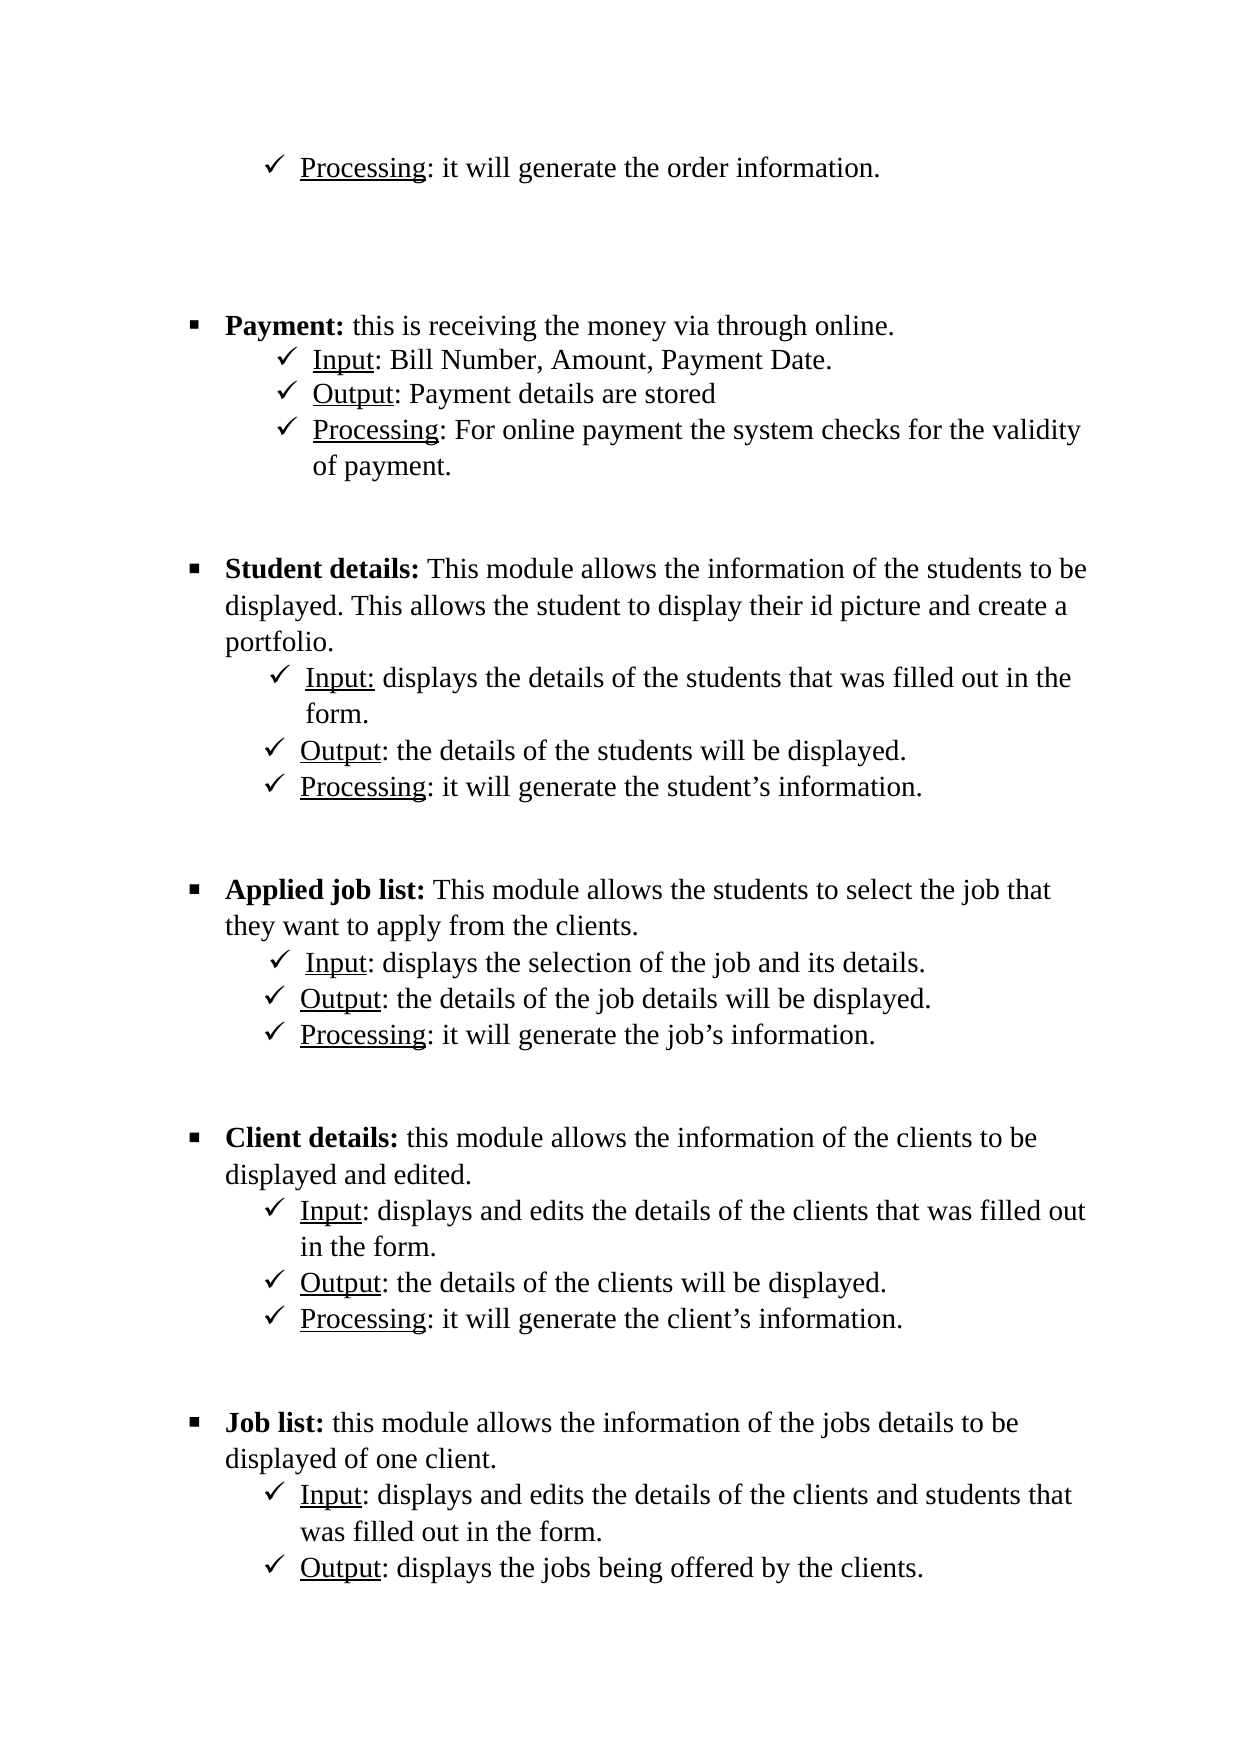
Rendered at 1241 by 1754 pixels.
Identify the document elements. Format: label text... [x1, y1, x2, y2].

list Client details: this module allows the information of the clients to be displayed and edited. [187, 1121, 1090, 1190]
list Applied job list: This module allows the students to select the job that they want to apply from the clients. [187, 872, 1090, 942]
list Student details: This module allows the information of the students to be displayed. This allows the student to display their id picture and create a portfolio. [187, 552, 1090, 658]
list Output: the details of the clients will be displayed. [262, 1265, 1090, 1299]
list Processing: For online payment the system checks for the validity of payment. [275, 412, 1090, 482]
list Output: Payment details are stored [275, 376, 1090, 409]
list Processing: it will generate the student’s information. [262, 769, 1090, 802]
list Job list: this module allows the information of the jobs details to be displayed of one client. [187, 1405, 1090, 1475]
list Input: Bill Number, Amount, Payment Date. [275, 342, 1090, 376]
list Output: the details of the students will be displayed. [262, 733, 1090, 766]
list Output: the details of the job details will be displayed. [262, 981, 1090, 1014]
list Payment: this is receiving the money via through online. [187, 308, 1090, 342]
list Processing: it will generate the job’s information. [262, 1017, 1090, 1051]
list Input: displays the selection of the job and its details. [268, 945, 1090, 978]
list Input: displays the details of the students that was filled out in the form. [268, 660, 1090, 730]
list Input: displays and edits the details of the clients and students that was filled out in the form. [262, 1477, 1090, 1547]
list Processing: it will generate the client’s information. [262, 1302, 1090, 1335]
list Input: displays and edits the details of the clients that was filled out in the form. [262, 1193, 1090, 1263]
list Output: displays the jobs being offered by the clients. [262, 1550, 1090, 1583]
list Processing: it will generate the order information. [262, 150, 1090, 184]
